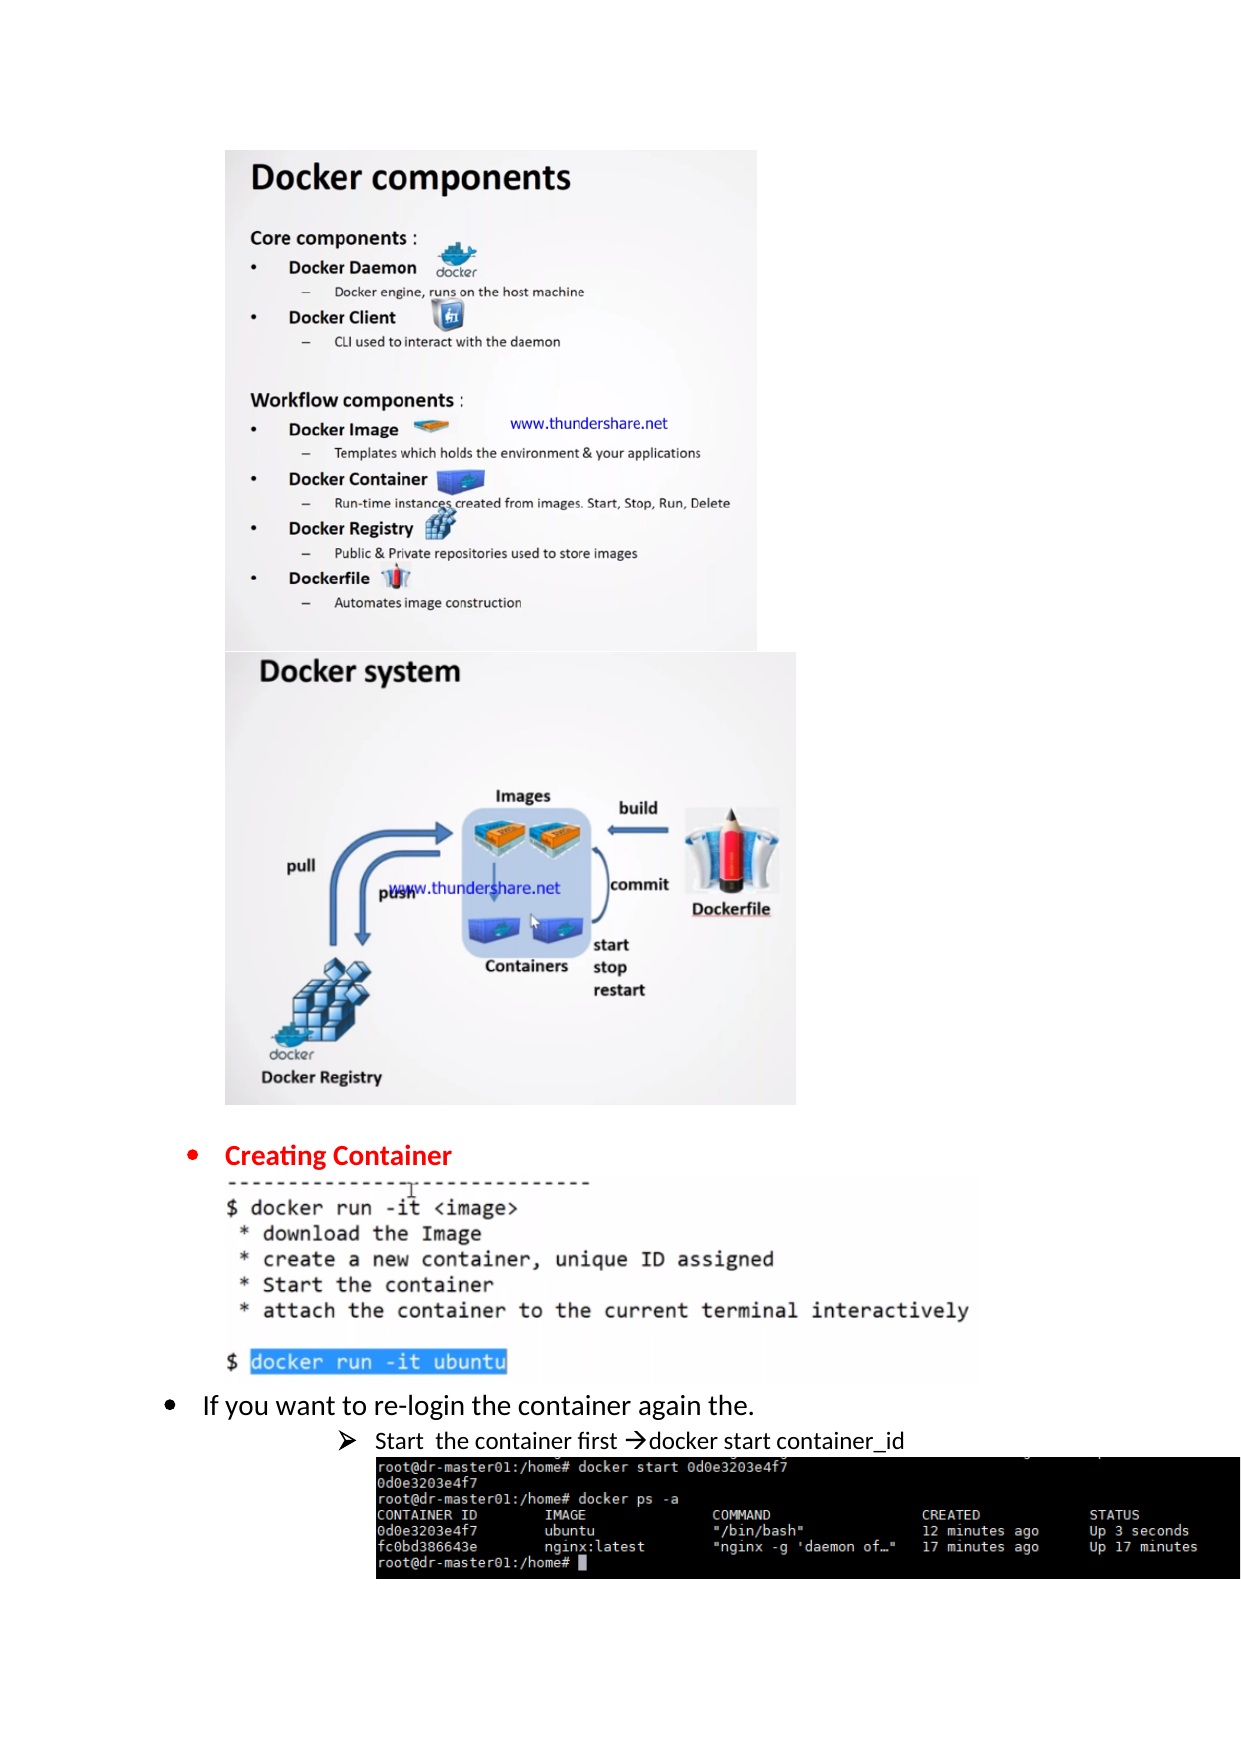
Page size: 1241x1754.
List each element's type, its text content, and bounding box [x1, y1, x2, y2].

list Creating Container [187, 1137, 1090, 1172]
list Start the container first docker start container_id [337, 1425, 1090, 1456]
picture [225, 652, 797, 1105]
picture [375, 1457, 1241, 1579]
list If you want to re-login the container again the. [165, 1387, 1090, 1422]
picture [225, 150, 757, 651]
picture [225, 1175, 979, 1385]
